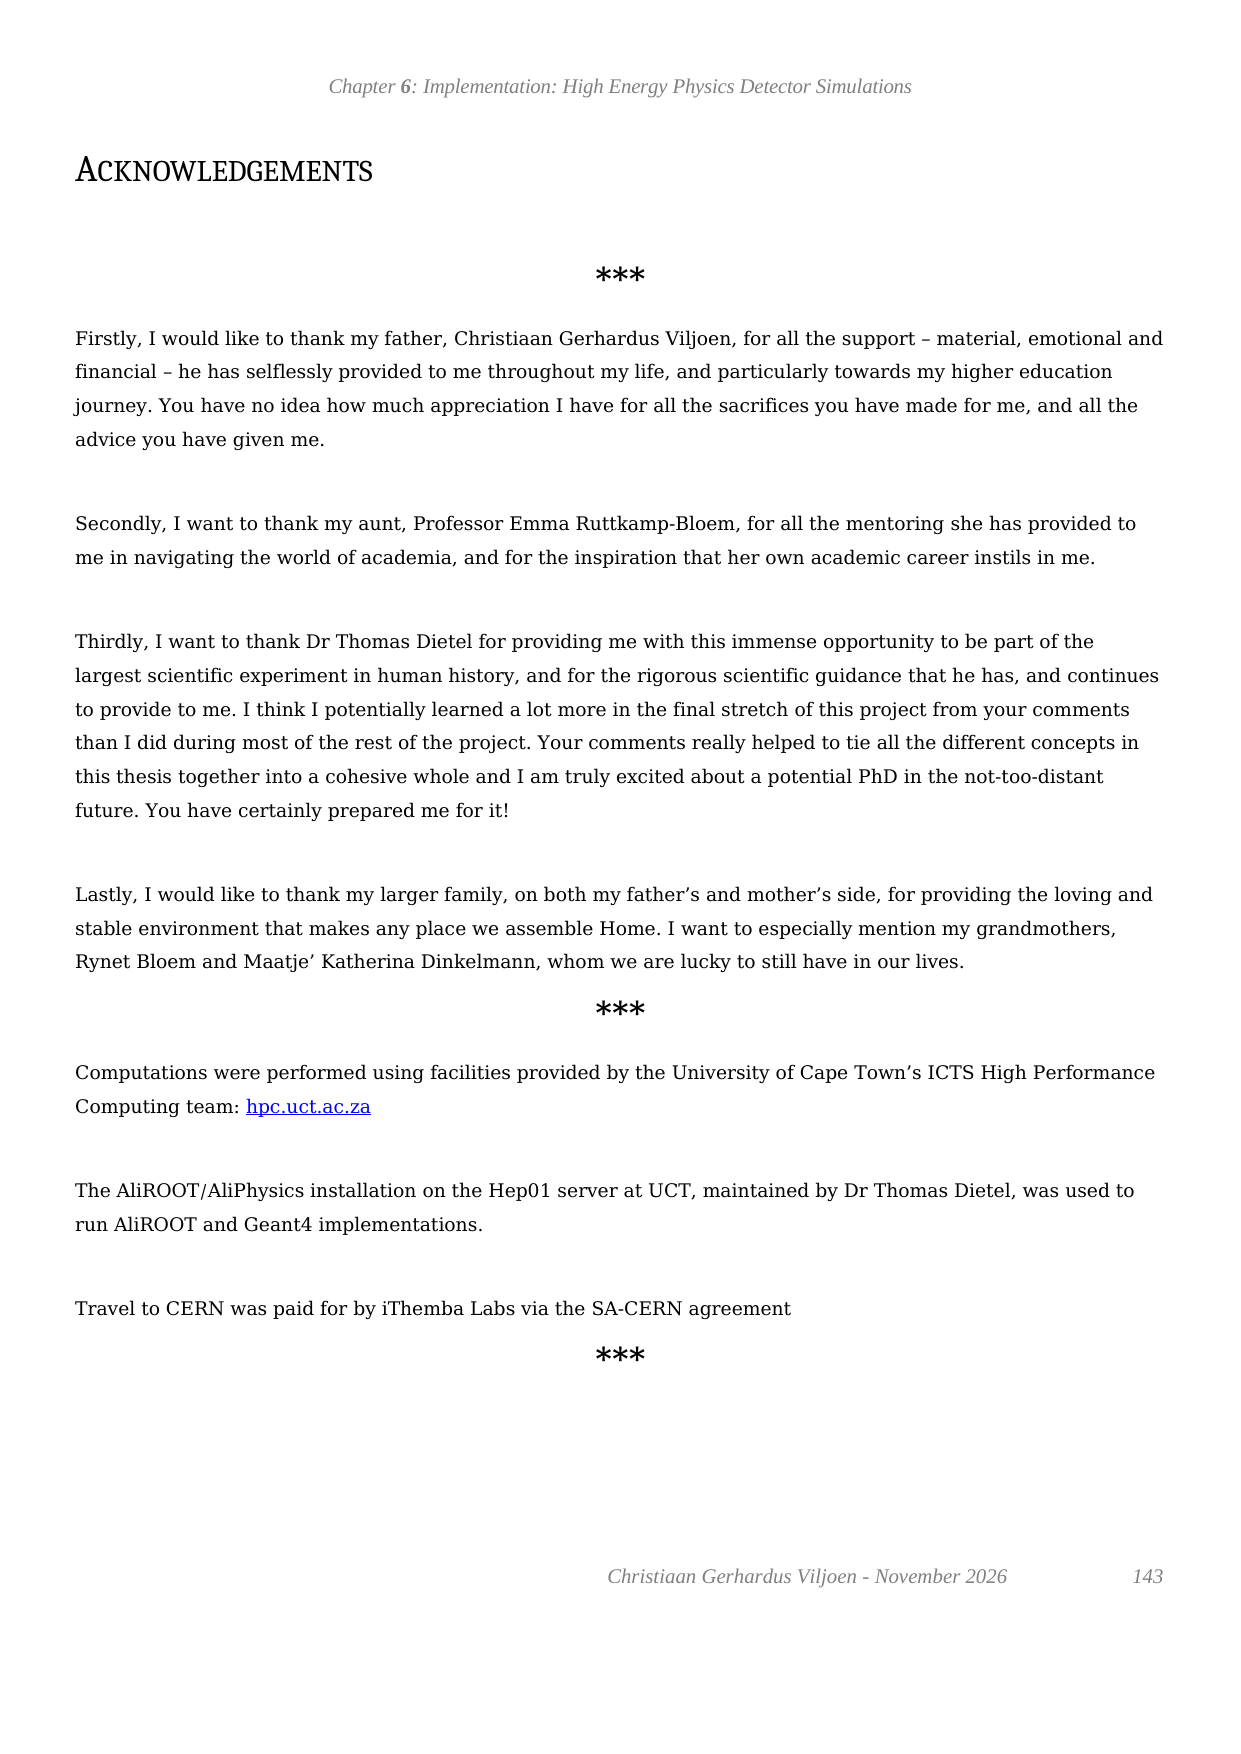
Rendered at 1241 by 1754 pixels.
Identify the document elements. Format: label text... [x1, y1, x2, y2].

text The AliROOT/AliPhysics installation on the Hep01 server at UCT, maintained by Dr Thomas Dietel, was used to run AliROOT and Geant4 implementations. [75, 1178, 1165, 1235]
text Lastly, I would like to thank my larger family, on both my father’s and mother’s side, for providing the loving and stable environment that makes any place we assemble Home. I want to especially mention my grandmothers, Rynet Bloem and Maatje’ Katherina Dinkelmann, whom we are lucky to still have in our lives. [75, 883, 1165, 973]
text *** [75, 992, 1165, 1032]
text *** [75, 1338, 1165, 1378]
text *** [75, 258, 1165, 298]
text Thirdly, I want to thank Dr Thomas Dietel for providing me with this immense opportunity to be part of the largest scientific experiment in human history, and for the rigorous scientific guidance that he has, and continues to provide to me. I think I potentially learned a lot more in the final stretch of this project from your comments than I did during most of the rest of the project. Your comments really helped to tie all the different concepts in this thesis together into a cohesive whole and I am truly excited about a potential PhD in the not-too-distant future. You have certainly prepared me for it! [75, 630, 1165, 821]
text Computations were performed using facilities provided by the University of Cape Town’s ICTS High Performance Computing team: hpc.uct.ac.za [75, 1061, 1165, 1117]
text Secondly, I want to thank my aunt, Professor Emma Ruttkamp-Bloem, for all the mentoring she has provided to me in navigating the world of academia, and for the inspiration that her own academic career instils in me. [75, 512, 1165, 568]
subtitle Acknowledgements [75, 148, 1165, 191]
text Firstly, I would like to thank my father, Christiaan Gerhardus Viljoen, for all the support – material, emotional and financial – he has selflessly provided to me throughout my life, and particularly towards my higher education journey. You have no idea how much appreciation I have for all the sacrifices you have made for me, and all the advice you have given me. [75, 326, 1165, 450]
text Travel to CERN was paid for by iThemba Labs via the SA-CERN agreement [75, 1296, 1165, 1319]
